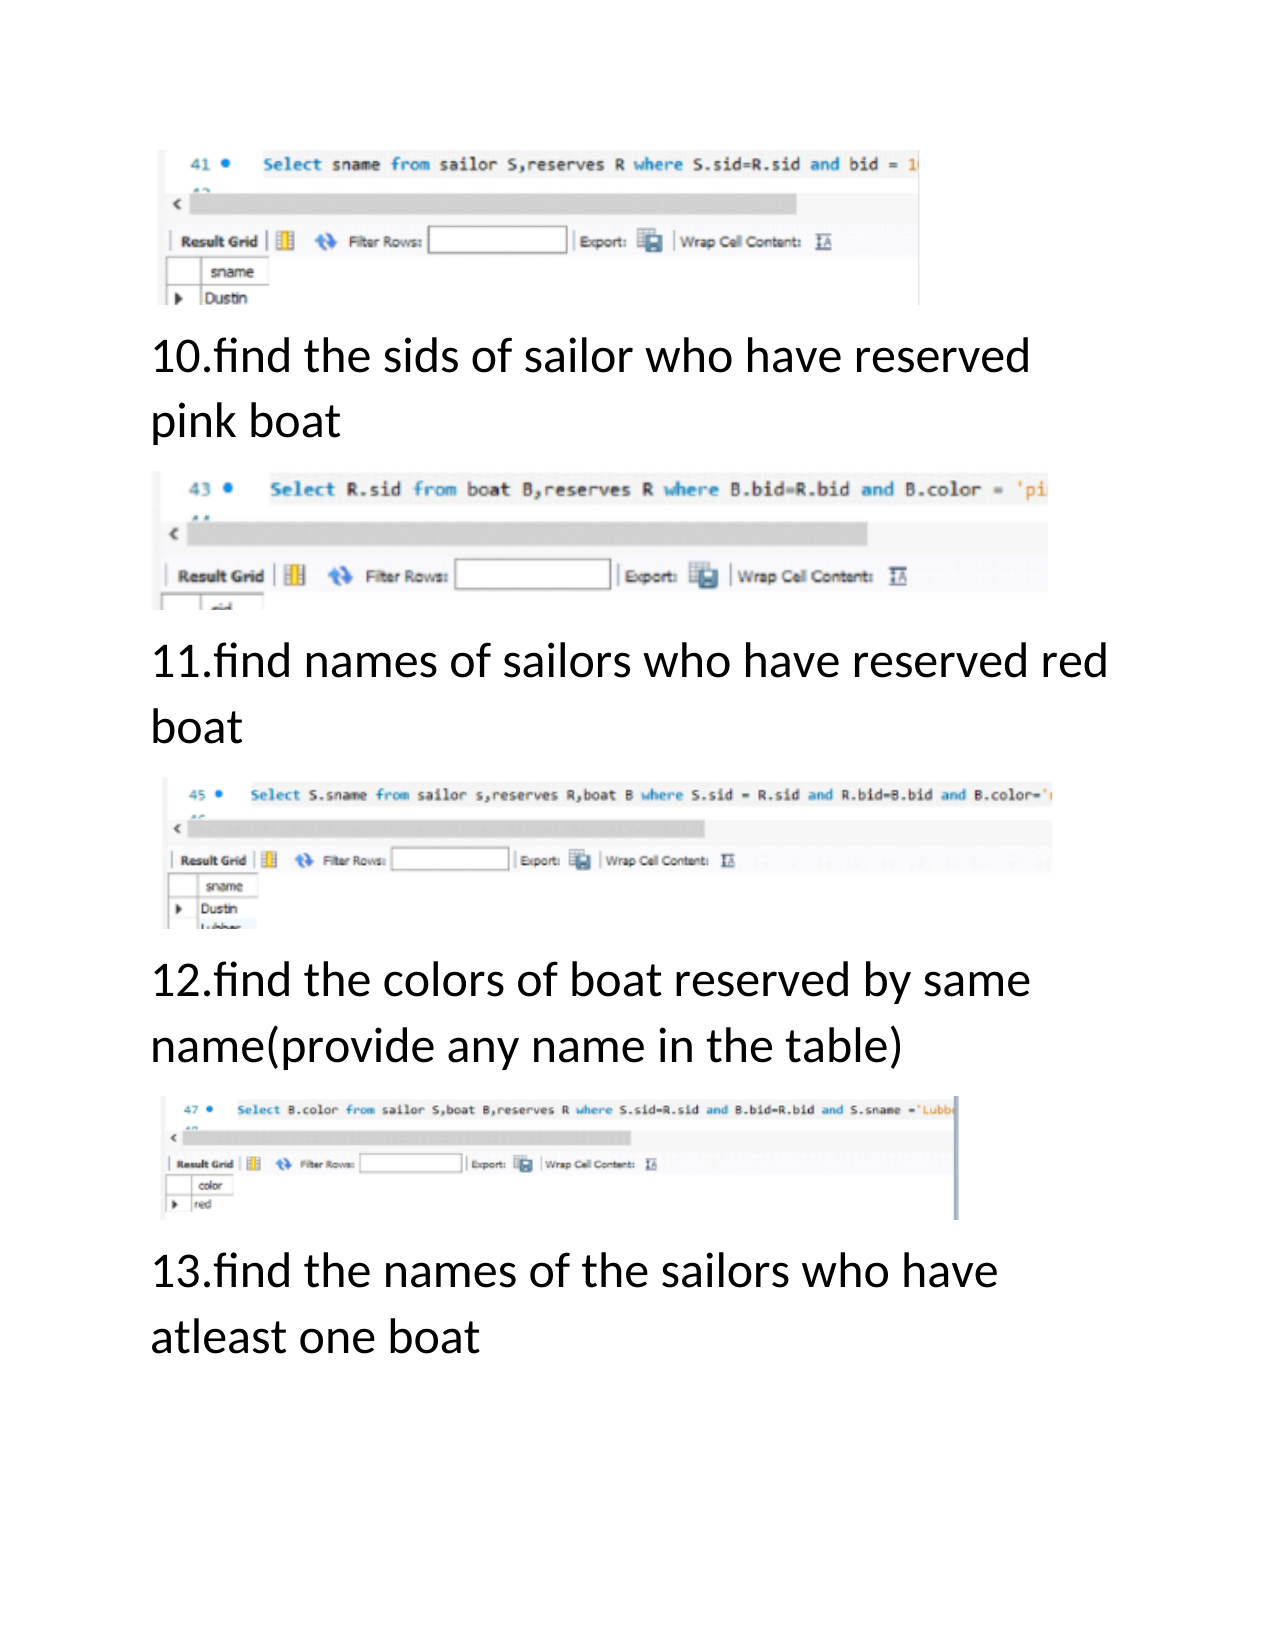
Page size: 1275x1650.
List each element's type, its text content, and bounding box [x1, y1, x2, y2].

text 11.find names of sailors who have reserved red boat [150, 629, 1125, 756]
text 13.find the names of the sailors who have atleast one boat [150, 1239, 1125, 1366]
text 12.find the colors of boat reserved by same name(provide any name in the table) [150, 948, 1125, 1074]
text 10.find the sids of sailor who have reserved pink boat [150, 323, 1125, 450]
picture [150, 1096, 959, 1220]
picture [150, 777, 1053, 929]
picture [150, 471, 1049, 610]
picture [150, 150, 920, 305]
